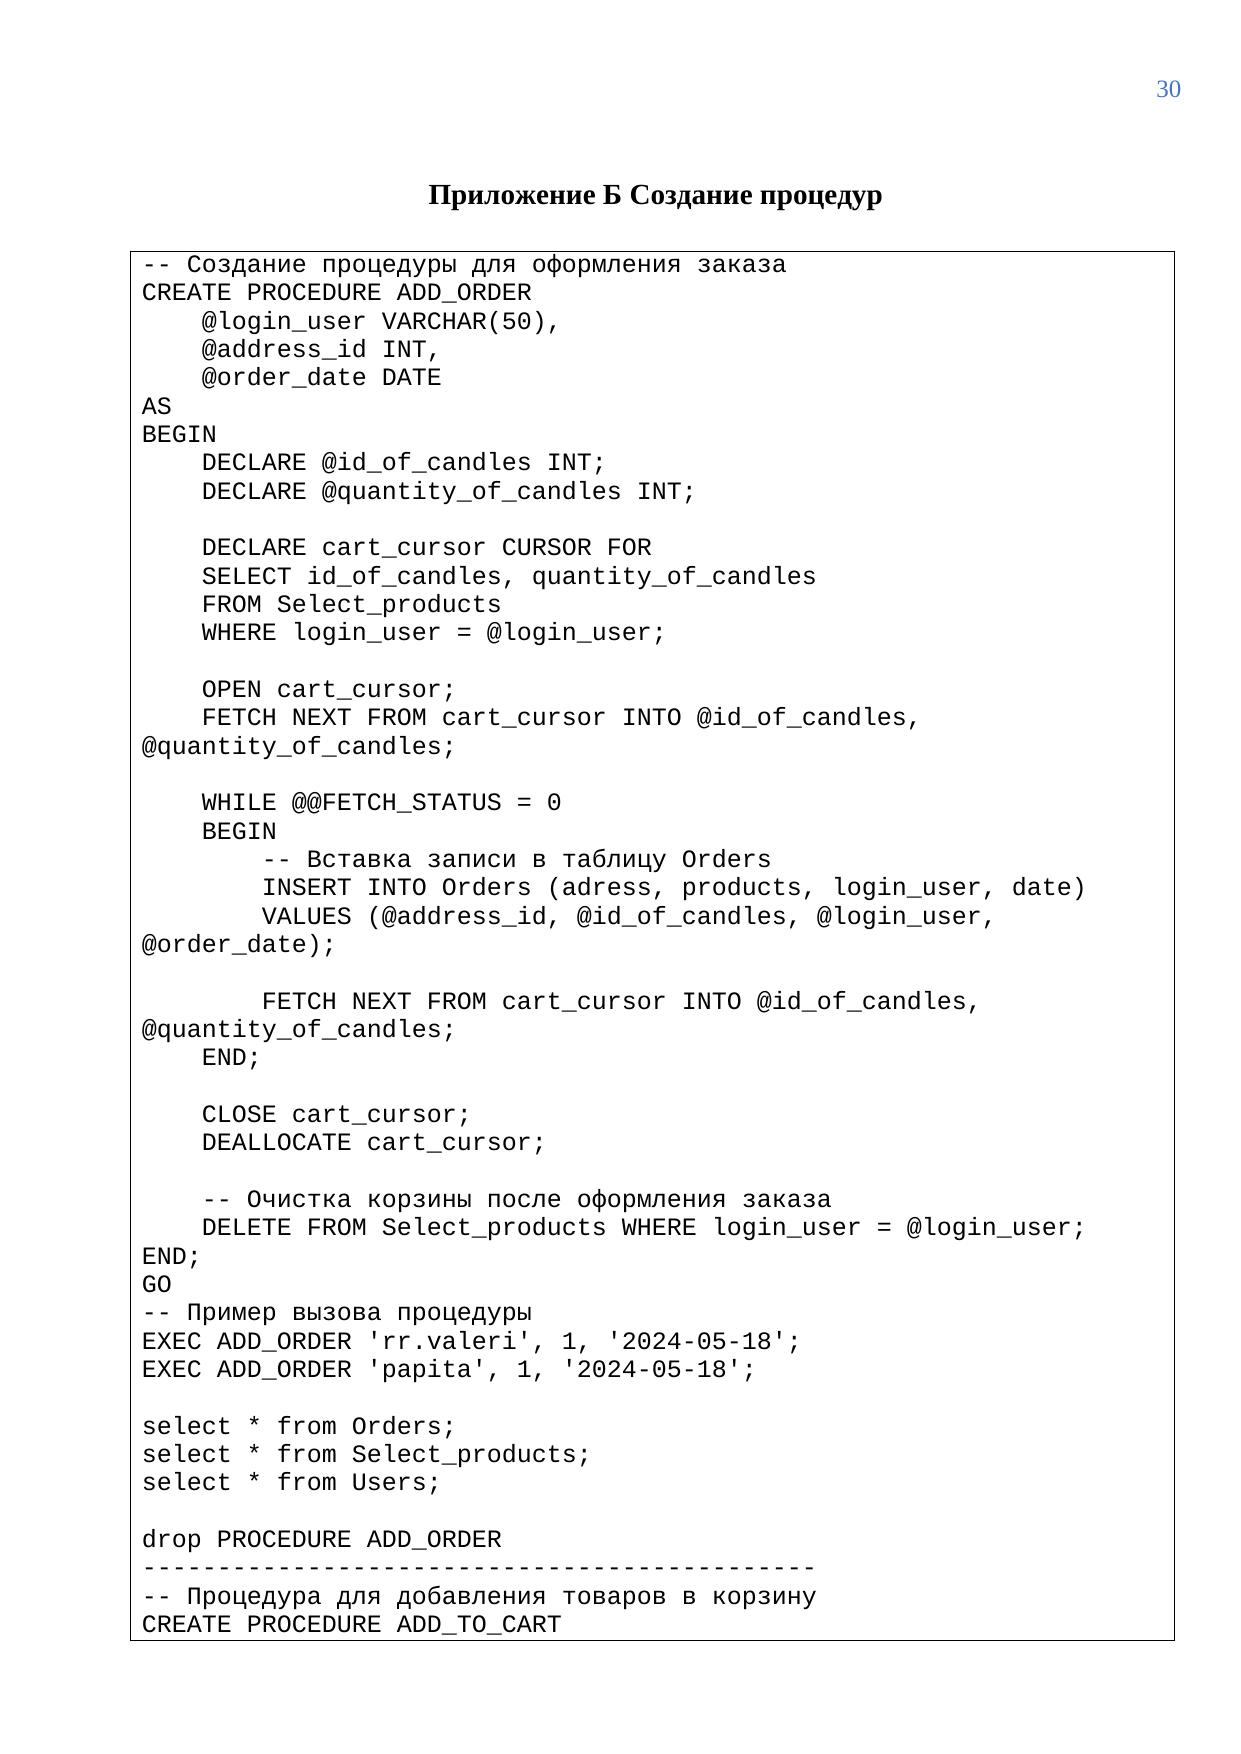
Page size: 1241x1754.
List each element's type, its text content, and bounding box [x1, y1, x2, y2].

subtitle Приложение Б Создание процедур [130, 177, 1181, 210]
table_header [131, 252, 1174, 1640]
